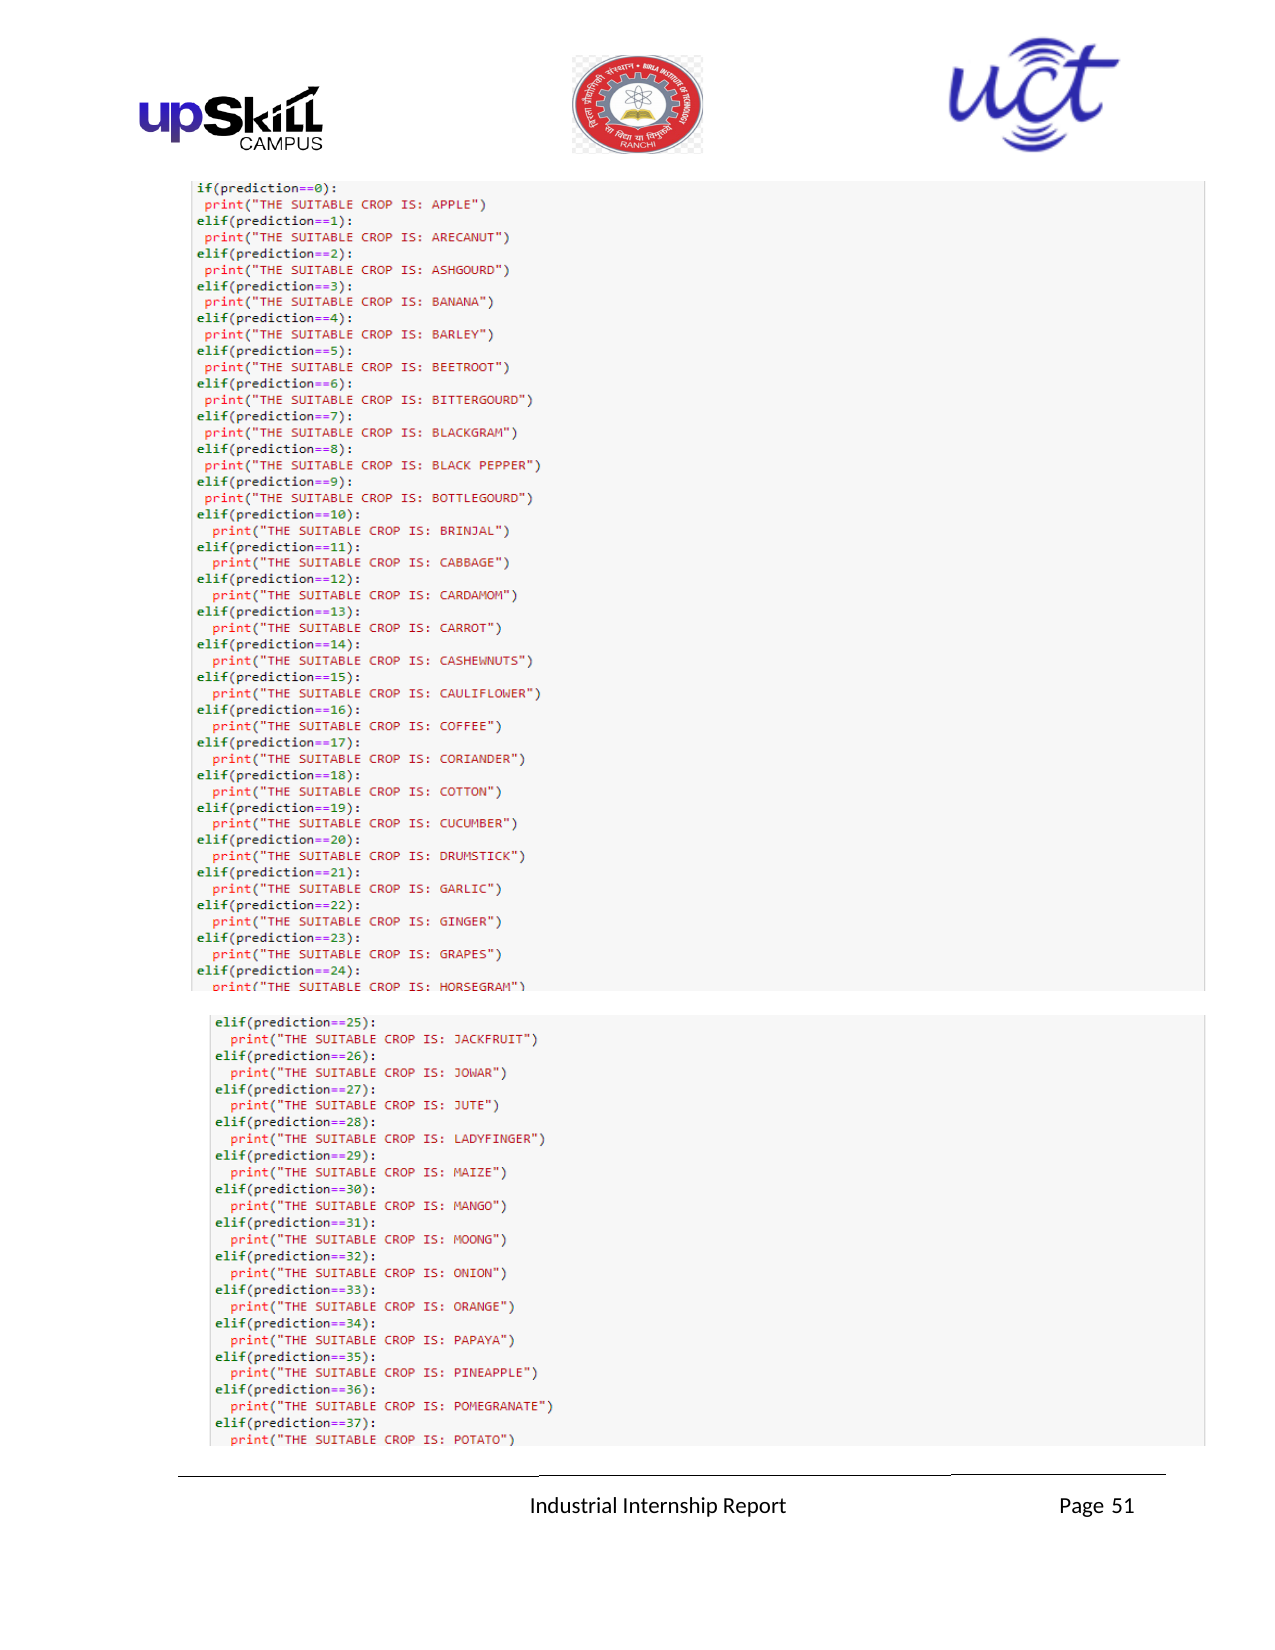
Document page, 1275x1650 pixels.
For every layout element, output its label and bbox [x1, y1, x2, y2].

picture [150, 181, 1215, 991]
picture [108, 73, 354, 154]
picture [572, 55, 704, 154]
picture [946, 28, 1125, 154]
picture [150, 1015, 1216, 1446]
